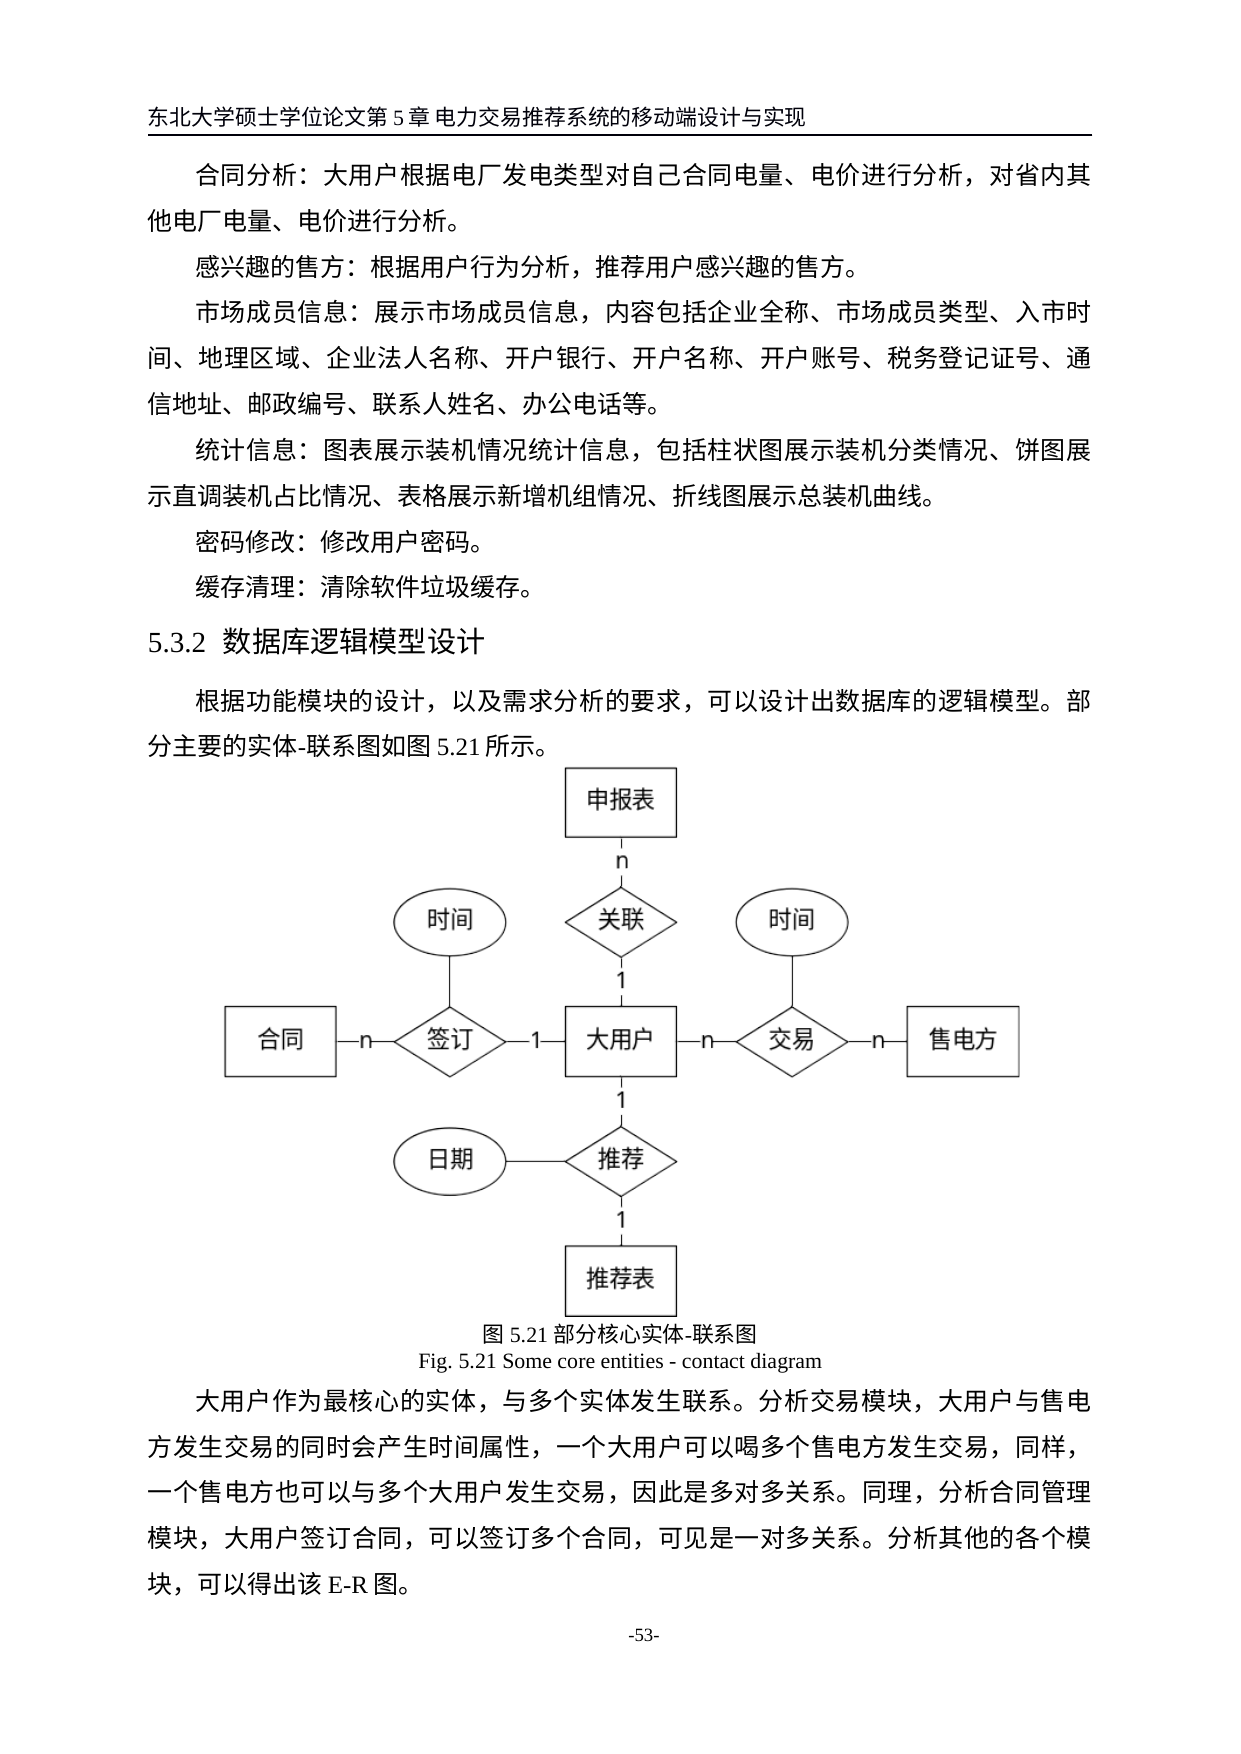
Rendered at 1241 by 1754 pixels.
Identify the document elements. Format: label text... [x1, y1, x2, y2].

text 统计信息：图表展示装机情况统计信息，包括柱状图展示装机分类情况、饼图展示直调装机占比情况、表格展示新增机组情况、折线图展示总装机曲线。 [148, 423, 1092, 514]
text 感兴趣的售方：根据用户行为分析，推荐用户感兴趣的售方。 [148, 239, 1092, 285]
text 市场成员信息：展示市场成员信息，内容包括企业全称、市场成员类型、入市时间、地理区域、企业法人名称、开户银行、开户名称、开户账号、税务登记证号、通信地址、邮政编号、联系人姓名、办公电话等。 [148, 285, 1092, 423]
text 合同分析：大用户根据电厂发电类型对自己合同电量、电价进行分析，对省内其他电厂电量、电价进行分析。 [148, 148, 1092, 239]
text 缓存清理：清除软件垃圾缓存。 [148, 560, 1092, 606]
subtitle 数据库逻辑模型设计 [148, 618, 1092, 661]
text 密码修改：修改用户密码。 [148, 514, 1092, 560]
text 大用户作为最核心的实体，与多个实体发生联系。分析交易模块，大用户与售电方发生交易的同时会产生时间属性，一个大用户可以喝多个售电方发生交易，同样，一个售电方也可以与多个大用户发生交易，因此是多对多关系。同理，分析合同管理模块，大用户签订合同，可以签订多个合同，可见是一对多关系。分析其他的各个模块，可以得出该E-R图。 [148, 1373, 1092, 1603]
